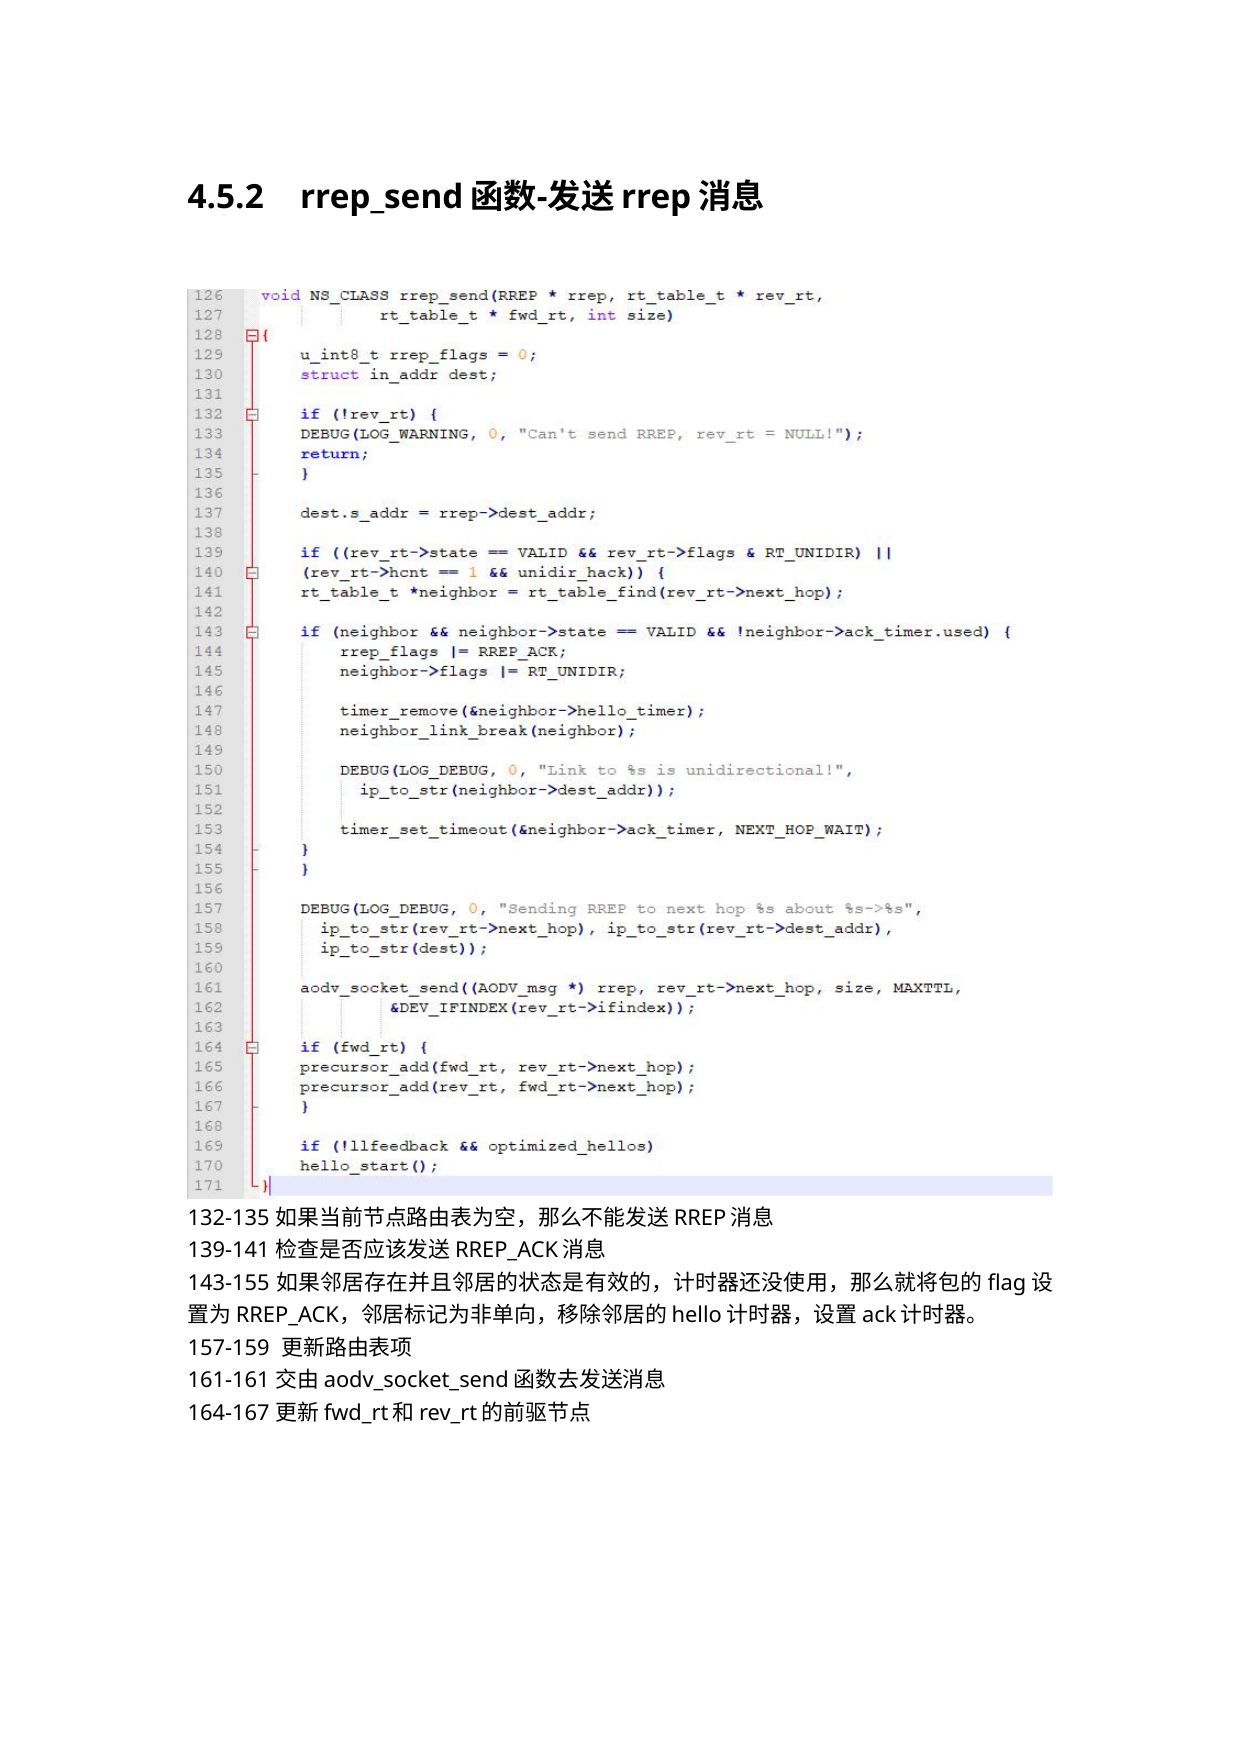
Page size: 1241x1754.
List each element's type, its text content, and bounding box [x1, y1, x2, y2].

text 139-141 检查是否应该发送RREP_ACK消息 [187, 1232, 1053, 1264]
text 143-155 如果邻居存在并且邻居的状态是有效的，计时器还没使用，那么就将包的flag设置为RREP_ACK，邻居标记为非单向，移除邻居的hello计时器，设置ack计时器。 [187, 1264, 1053, 1329]
subtitle rrep_send函数-发送rrep消息 [187, 162, 1053, 227]
text 132-135 如果当前节点路由表为空，那么不能发送RREP消息 [187, 1199, 1053, 1232]
text 164-167 更新fwd_rt和rev_rt的前驱节点 [187, 1394, 1053, 1427]
text 157-159 更新路由表项 [187, 1329, 1053, 1362]
text 161-161 交由aodv_socket_send函数去发送消息 [187, 1362, 1053, 1394]
picture [187, 289, 1053, 1199]
